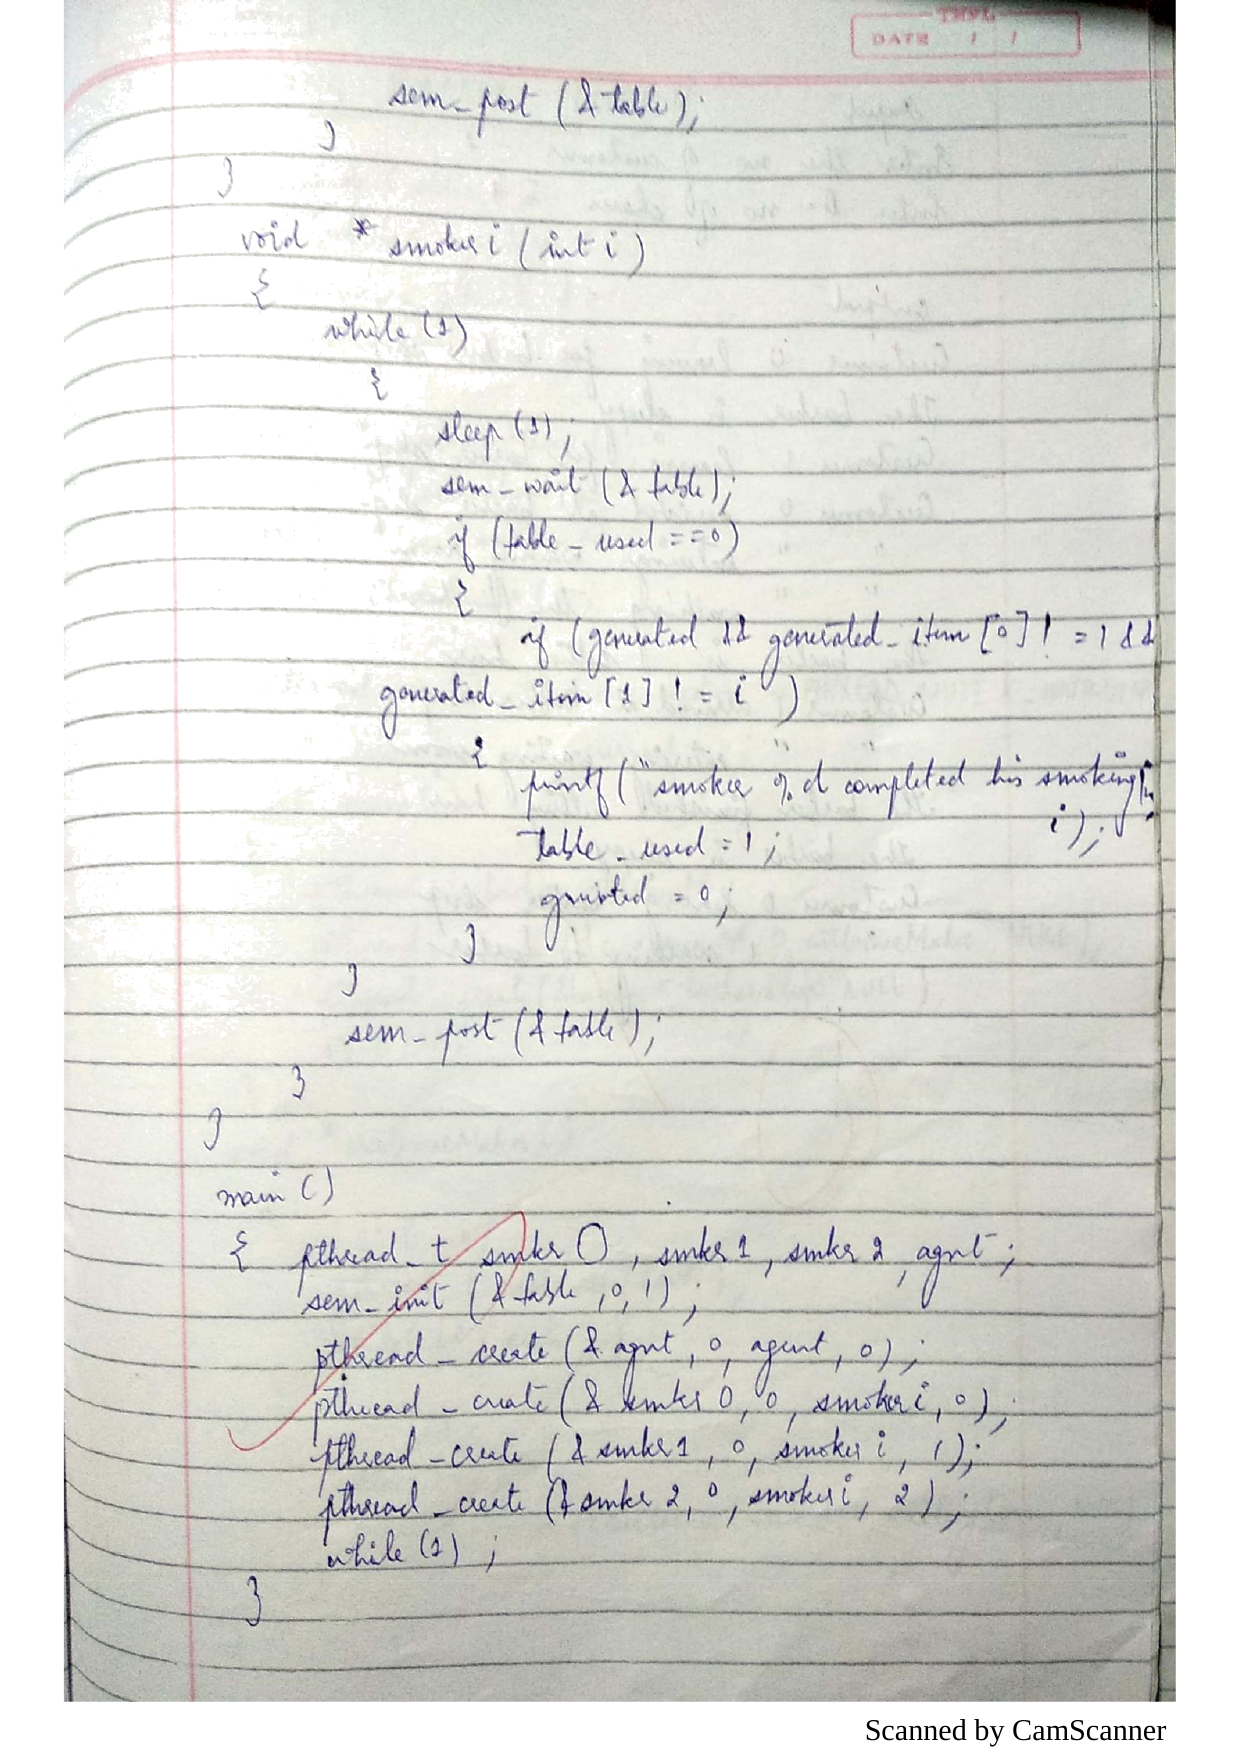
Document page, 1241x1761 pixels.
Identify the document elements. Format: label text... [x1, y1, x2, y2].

text Scanned by CamScanner [864, 1712, 1173, 1747]
picture [63, 0, 1176, 1702]
